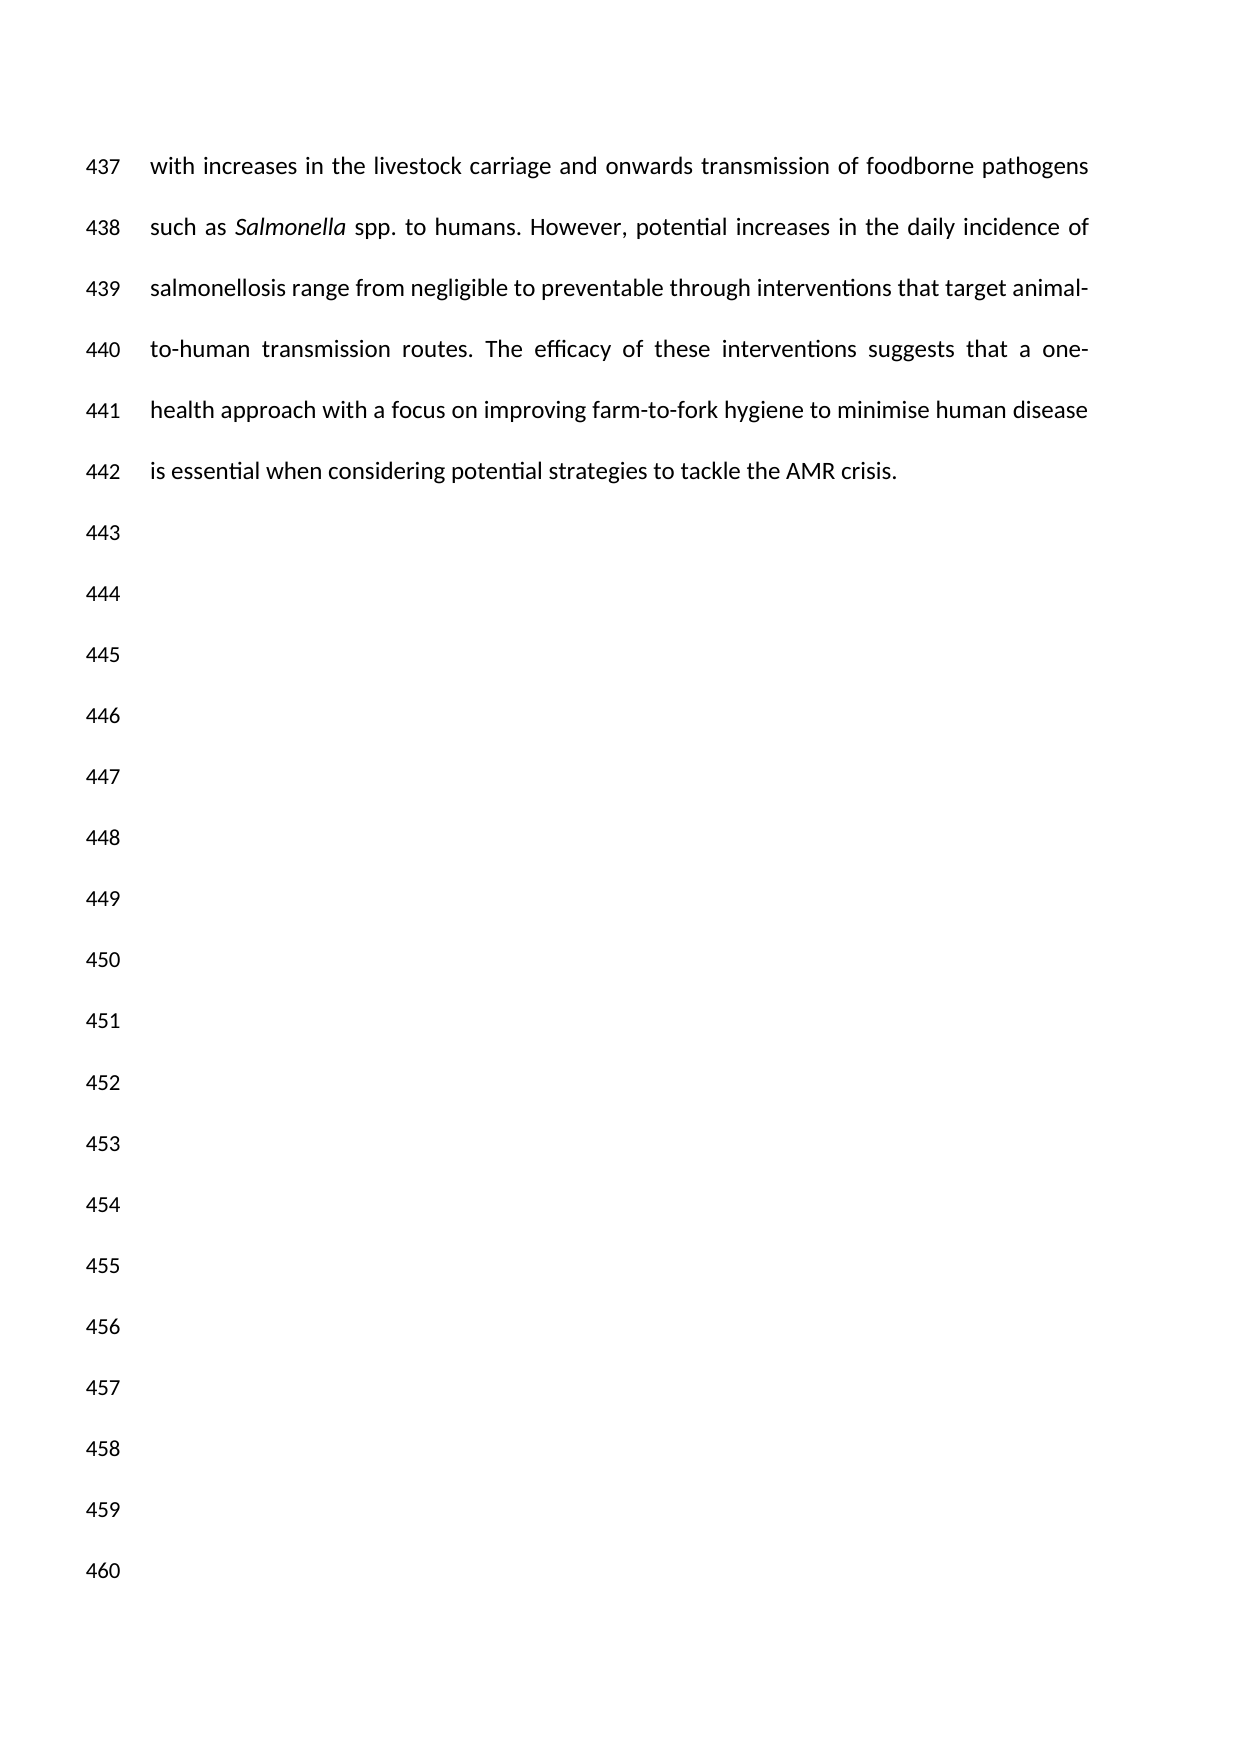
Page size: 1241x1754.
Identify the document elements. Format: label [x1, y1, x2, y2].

text [150, 150, 1090, 486]
